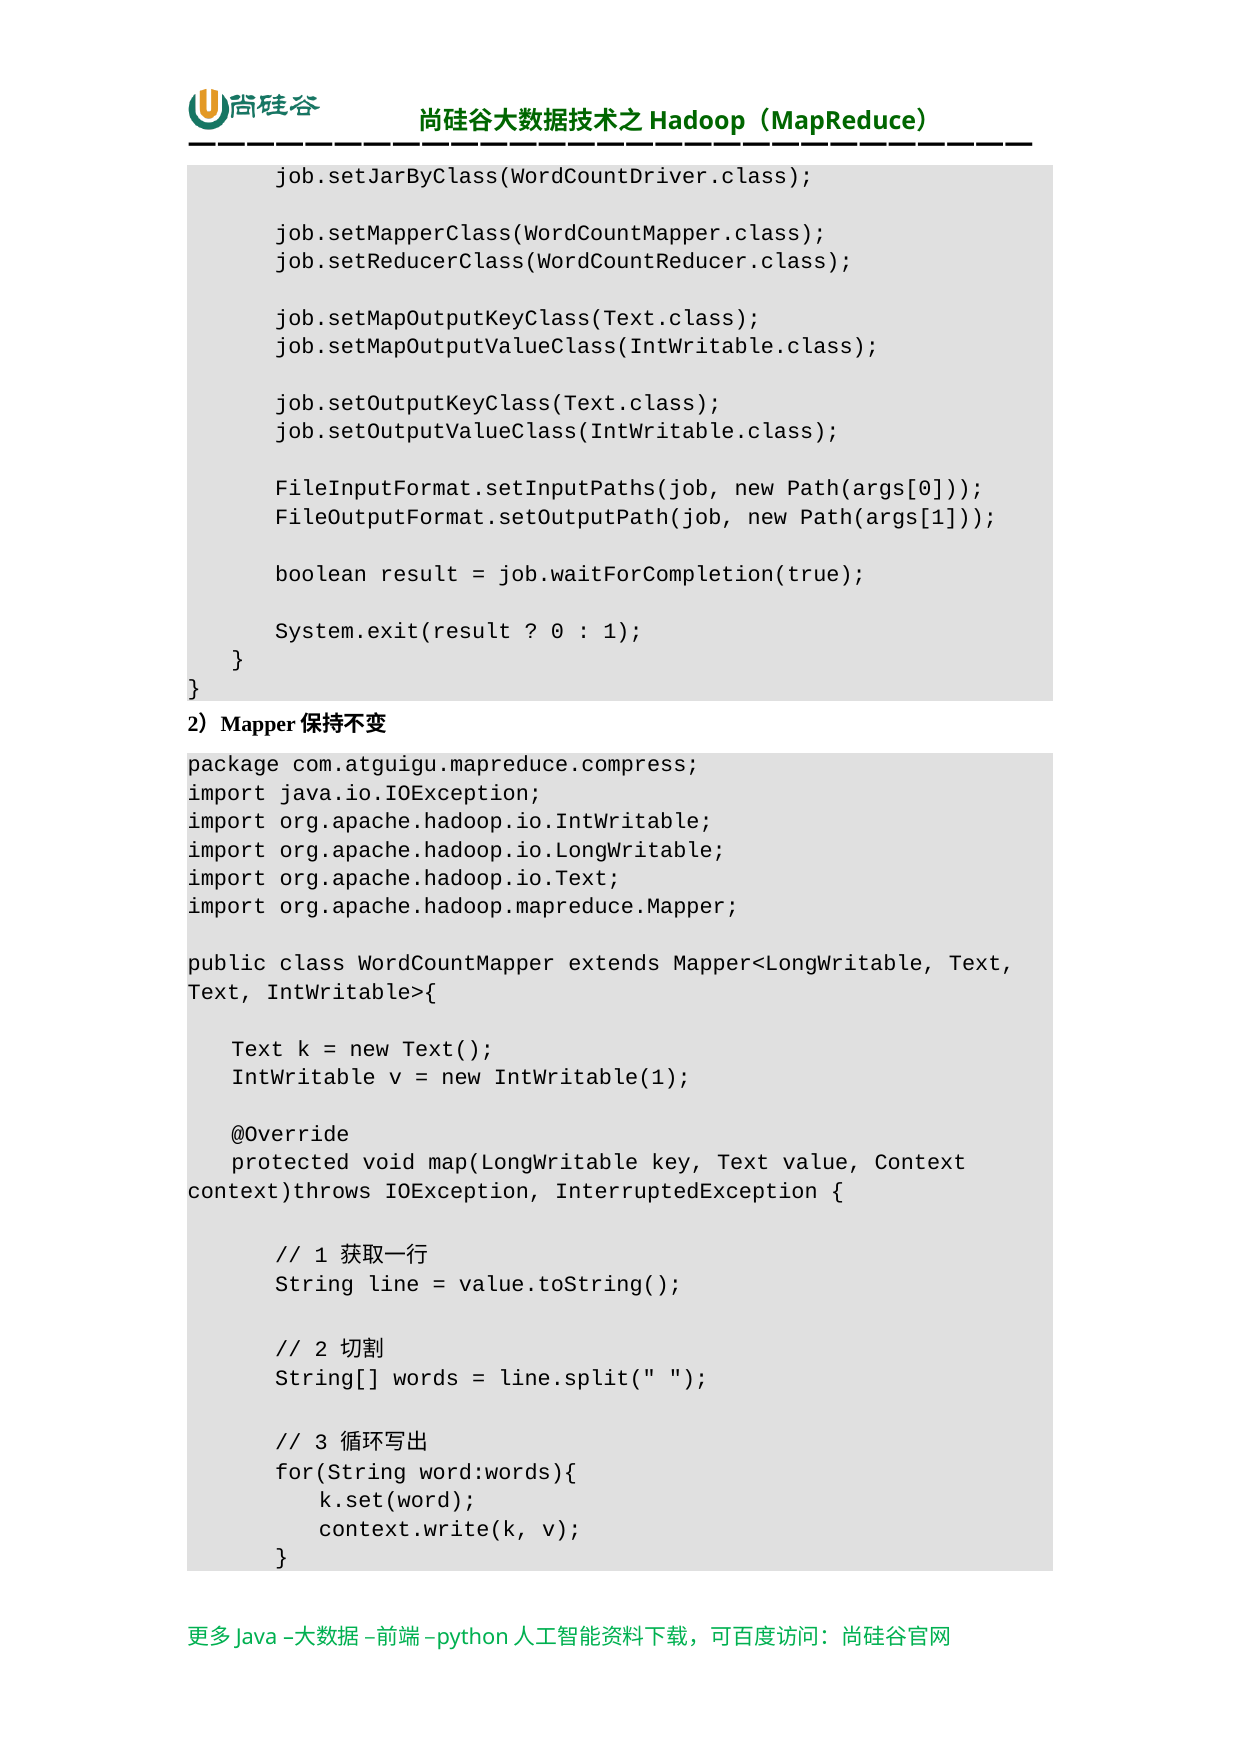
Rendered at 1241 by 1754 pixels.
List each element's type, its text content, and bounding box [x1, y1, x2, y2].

text // 1 获取一行 [187, 1237, 1053, 1269]
text } [187, 1546, 1053, 1571]
text } [187, 648, 1053, 673]
text job.setOutputValueClass(IntWritable.class); [187, 421, 1053, 446]
text public class WordCountMapper extends Mapper<LongWritable, Text, Text, IntWritable>{ [187, 952, 1053, 1006]
text boolean result = job.waitForCompletion(true); [187, 563, 1053, 588]
text import org.apache.hadoop.io.Text; [187, 867, 1053, 892]
text import org.apache.hadoop.mapreduce.Mapper; [187, 896, 1053, 920]
text @Override [187, 1123, 1053, 1148]
text Text k = new Text(); [187, 1038, 1053, 1063]
text FileInputFormat.setInputPaths(job, new Path(args[0])); [187, 478, 1053, 502]
text job.setMapOutputKeyClass(Text.class); [187, 307, 1053, 332]
list 2）Mapper保持不变 [187, 705, 1053, 738]
text IntWritable v = new IntWritable(1); [187, 1066, 1053, 1091]
text job.setJarByClass(WordCountDriver.class); [187, 165, 1053, 189]
text } [187, 677, 1053, 701]
text import java.io.IOException; [187, 782, 1053, 807]
text String[] words = line.split(" "); [187, 1367, 1053, 1392]
text // 2 切割 [187, 1331, 1053, 1362]
text System.exit(result ? 0 : 1); [187, 620, 1053, 644]
text context.write(k, v); [187, 1518, 1053, 1543]
text for(String word:words){ [187, 1461, 1053, 1486]
text // 3 循环写出 [187, 1424, 1053, 1456]
text protected void map(LongWritable key, Text value, Context context)throws IOException, InterruptedException { [187, 1152, 1053, 1205]
text job.setOutputKeyClass(Text.class); [187, 392, 1053, 417]
text String line = value.toString(); [187, 1274, 1053, 1298]
text FileOutputFormat.setOutputPath(job, new Path(args[1])); [187, 506, 1053, 531]
text import org.apache.hadoop.io.IntWritable; [187, 810, 1053, 835]
text job.setMapperClass(WordCountMapper.class); [187, 222, 1053, 246]
text package com.atguigu.mapreduce.compress; [187, 753, 1053, 778]
text import org.apache.hadoop.io.LongWritable; [187, 839, 1053, 863]
text job.setMapOutputValueClass(IntWritable.class); [187, 335, 1053, 360]
text job.setReducerClass(WordCountReducer.class); [187, 250, 1053, 275]
text k.set(word); [187, 1489, 1053, 1514]
